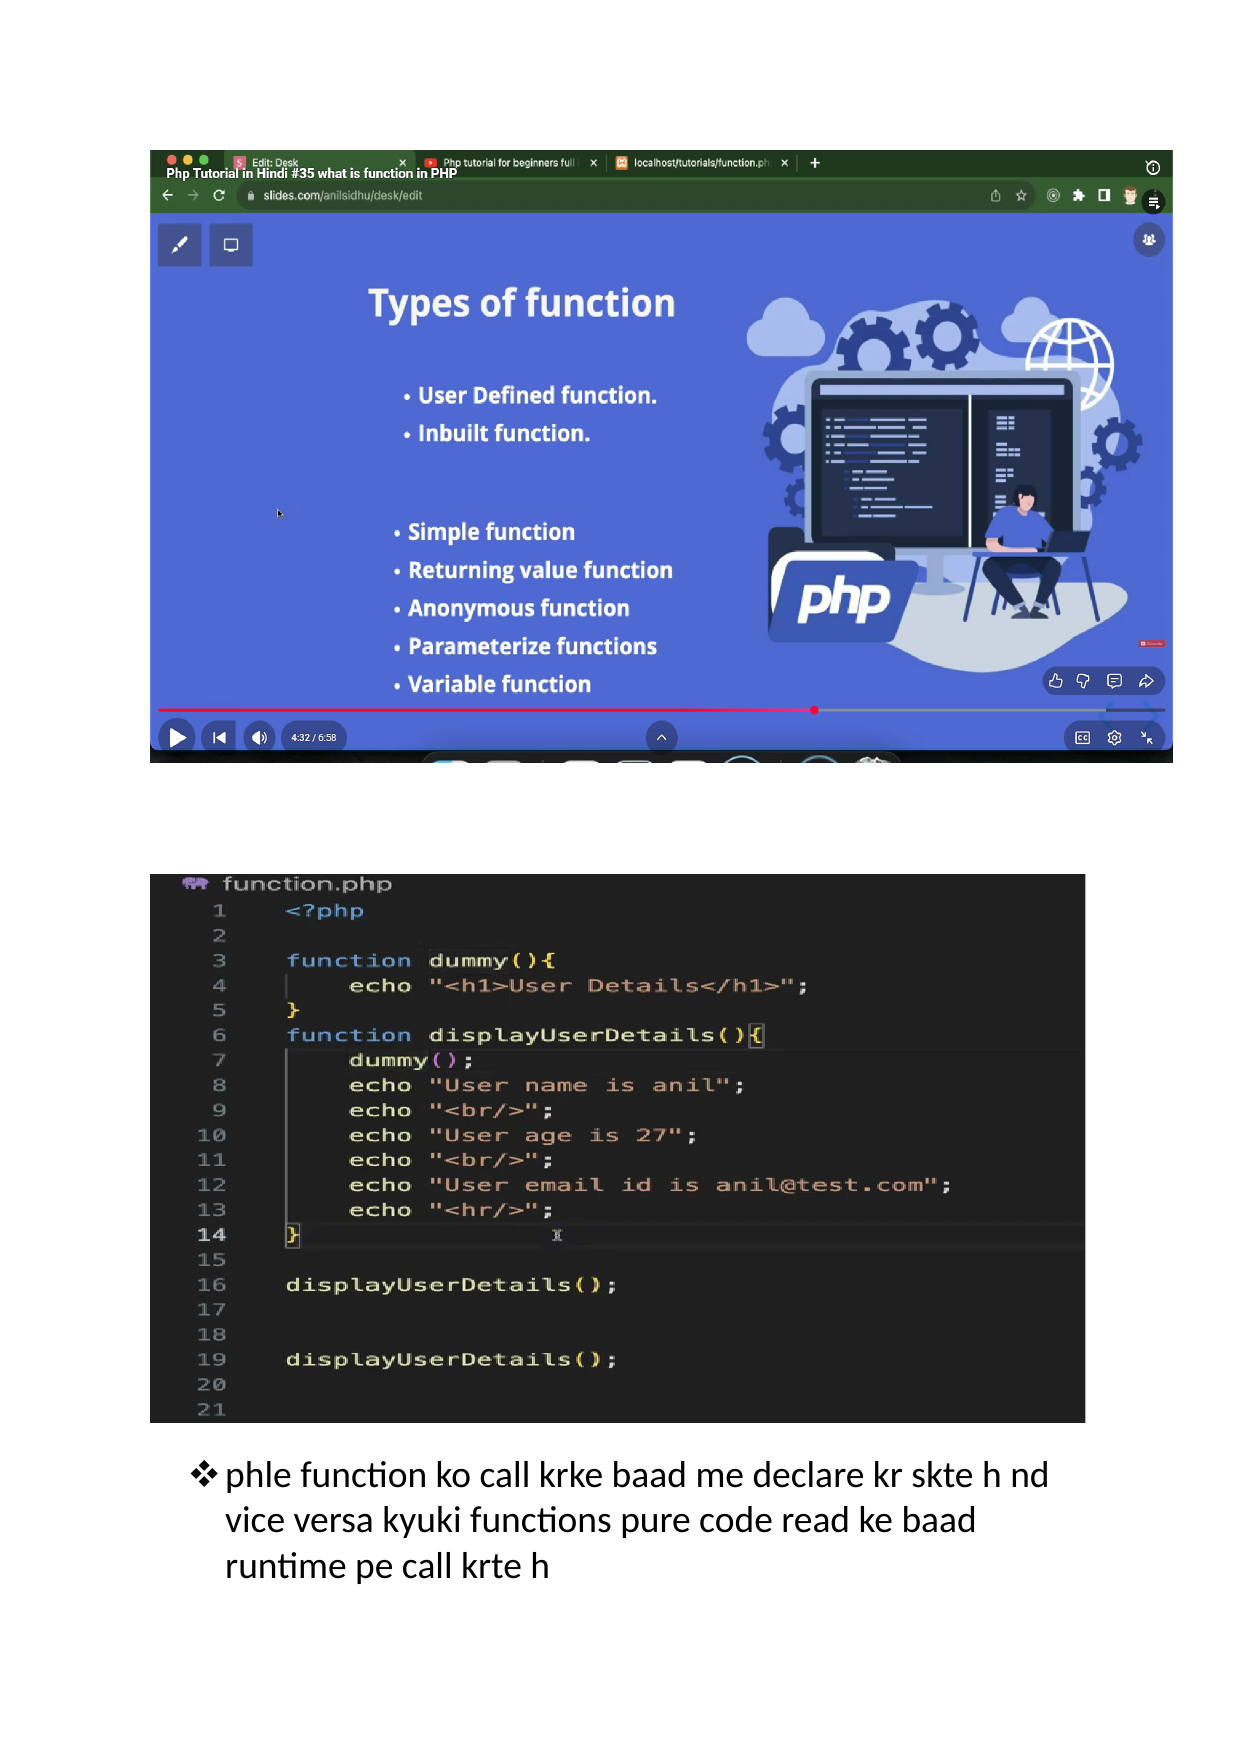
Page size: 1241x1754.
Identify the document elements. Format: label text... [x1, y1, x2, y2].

picture [150, 150, 1173, 763]
picture [150, 874, 1086, 1423]
list phle function ko call krke baad me declare kr skte h nd vice versa kyuki functions pure code read ke baad runtime pe call krte h [187, 1451, 1090, 1588]
